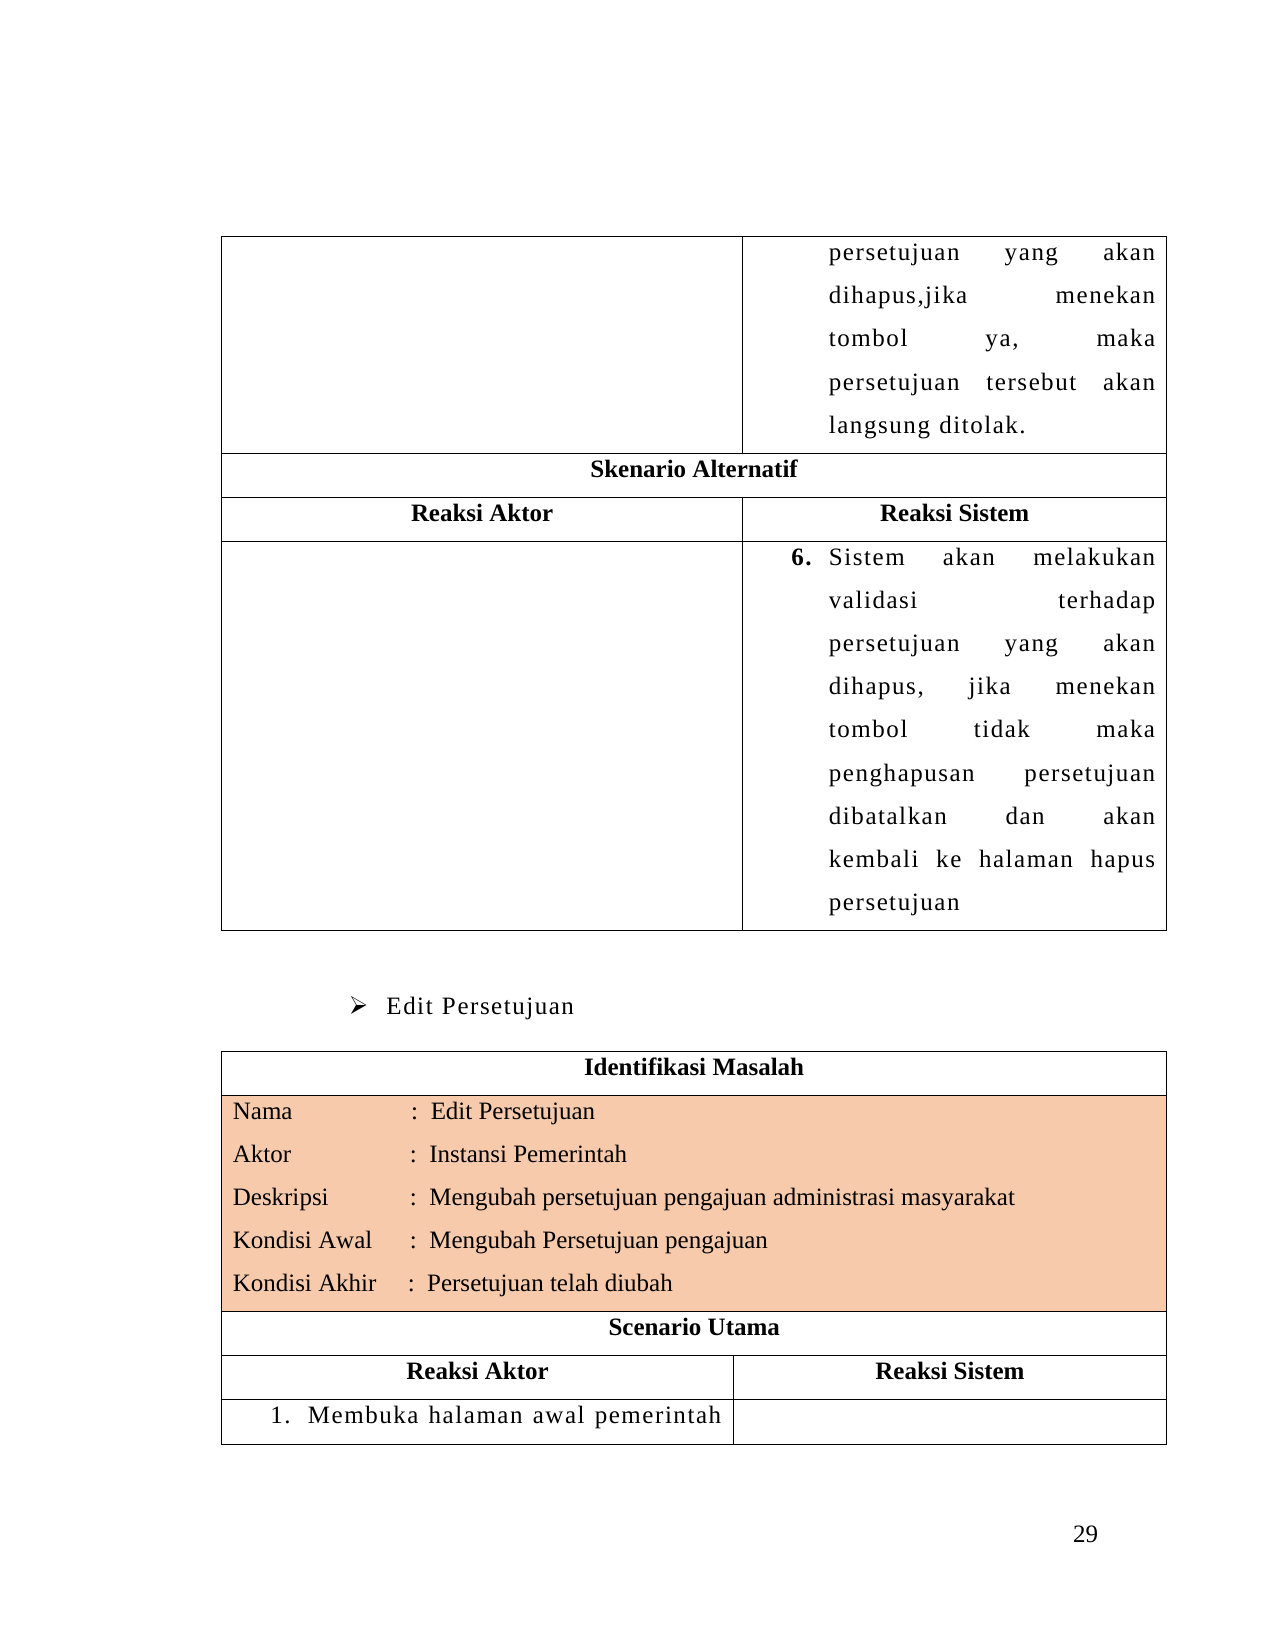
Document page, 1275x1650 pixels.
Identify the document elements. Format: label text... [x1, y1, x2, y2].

table_cell [222, 542, 742, 930]
subtitle Edit Persetujuan [349, 991, 1098, 1019]
table_cell Reaksi Sistem [743, 498, 1166, 541]
table_cell Reaksi Aktor [222, 1356, 733, 1399]
table_cell Sistem akan melakukan validasi terhadap persetujuan yang akan dihapus, jika menekan tombol tidak maka penghapusan persetujuan dibatalkan dan akan kembali ke halaman hapus persetujuan [743, 542, 1166, 930]
table_header Identifikasi Masalah [222, 1052, 1166, 1095]
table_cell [743, 237, 1166, 453]
table_cell Reaksi Aktor [222, 498, 742, 541]
table_cell [734, 1400, 1166, 1443]
table_cell [222, 237, 742, 453]
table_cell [222, 1400, 733, 1443]
table_cell Scenario Utama [222, 1312, 1166, 1355]
table_cell Nama : Edit Persetujuan Aktor : Instansi Pemerintah Deskripsi : Mengubah persetujuan pengajuan administrasi masyarakat Kondisi Awal : Mengubah Persetujuan pengajuan Kondisi Akhir : Persetujuan telah diubah [222, 1096, 1166, 1311]
table_cell Reaksi Sistem [734, 1356, 1166, 1399]
table_cell Skenario Alternatif [222, 454, 1166, 497]
